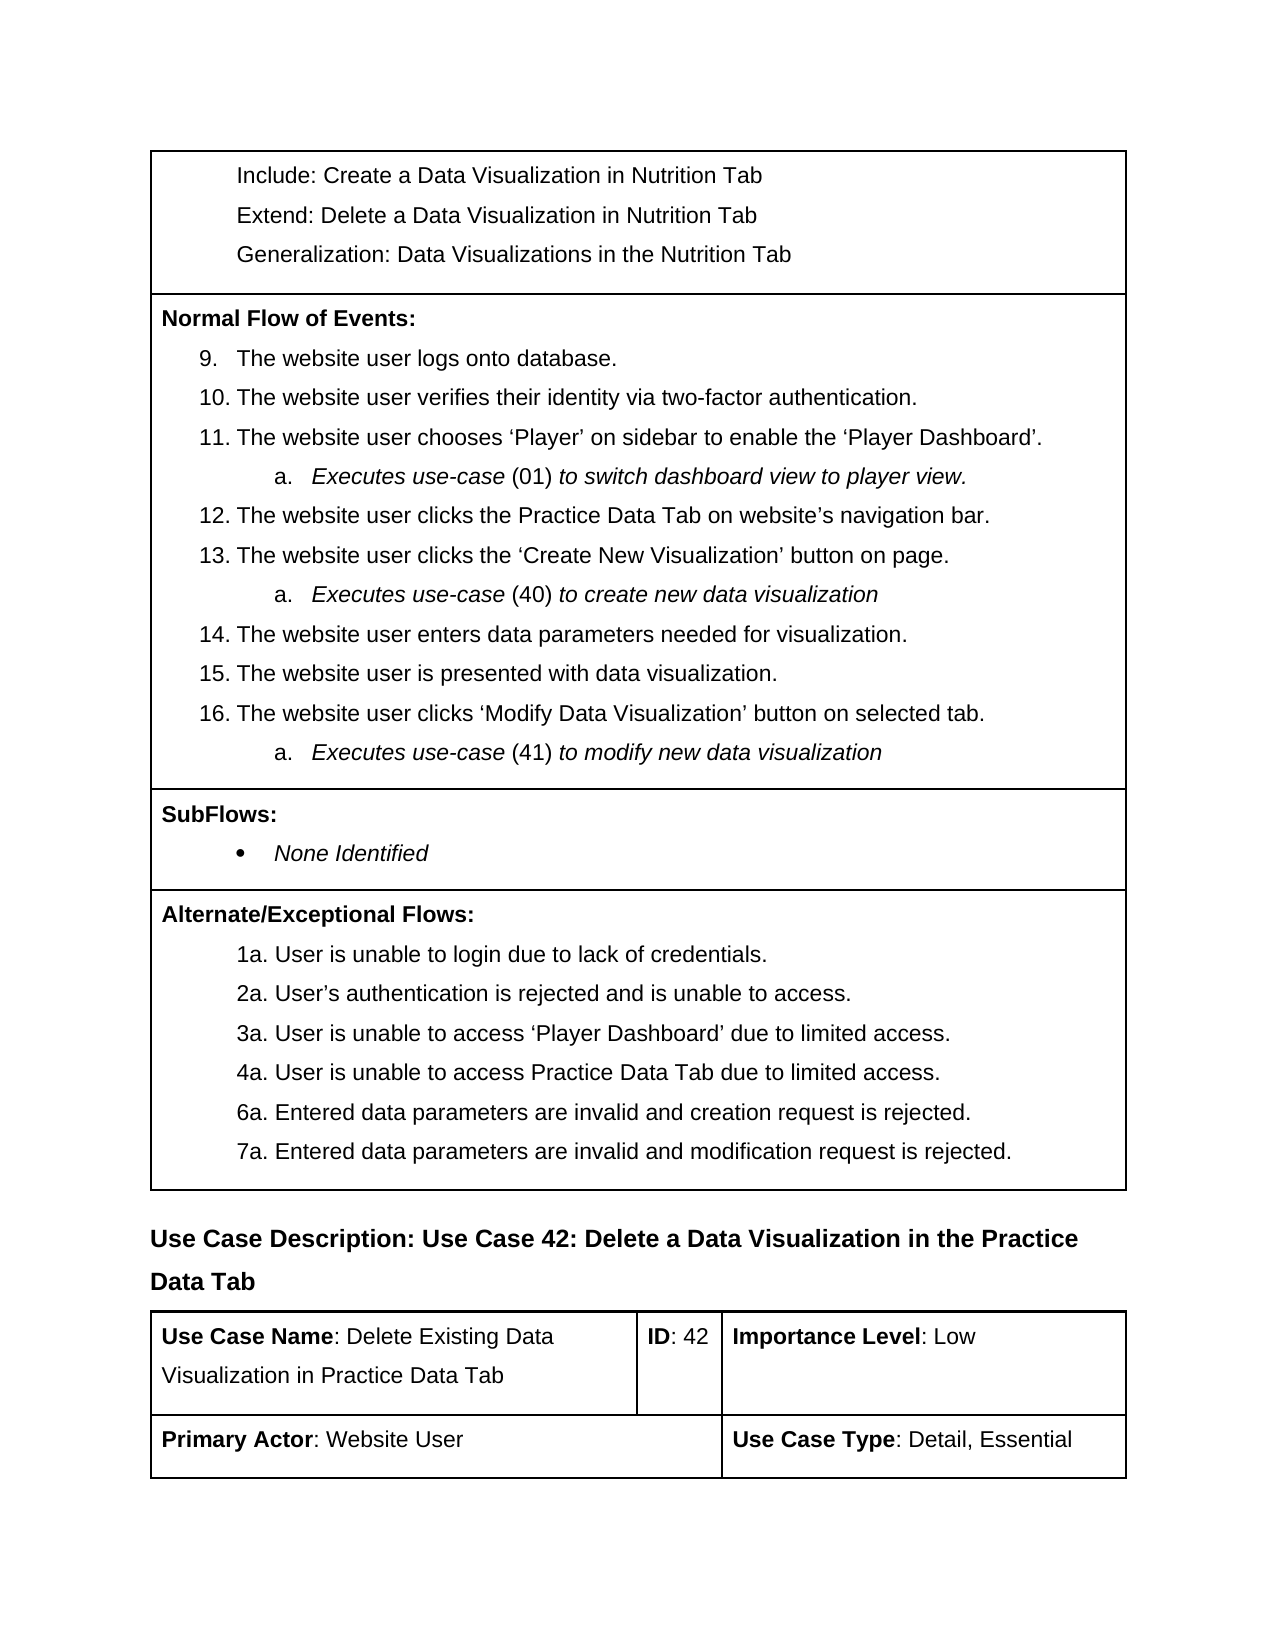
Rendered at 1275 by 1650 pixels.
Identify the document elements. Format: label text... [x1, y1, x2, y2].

table_header ID: 42 [638, 1313, 721, 1413]
table_cell Normal Flow of Events: The website user logs onto database. The website user verifies their identity via two-factor authentication. The website user chooses ‘Player’ on sidebar to enable the ‘Player Dashboard’. Executes use-case (01) to switch dashboard view to player view. The website user clicks the Practice Data Tab on website’s navigation bar. The website user clicks the ‘Create New Visualization’ button on page. Executes use-case (40) to create new data visualization The website user enters data parameters needed for visualization. The website user is presented with data visualization. The website user clicks ‘Modify Data Visualization’ button on selected tab. Executes use-case (41) to modify new data visualization [152, 295, 1125, 788]
table_header Use Case Name: Delete Existing Data Visualization in Practice Data Tab [152, 1313, 636, 1413]
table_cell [152, 152, 1125, 292]
table_cell Alternate/Exceptional Flows: 1a. User is unable to login due to lack of credentials. 2a. User’s authentication is rejected and is unable to access. 3a. User is unable to access ‘Player Dashboard’ due to limited access. 4a. User is unable to access Practice Data Tab due to limited access. 6a. Entered data parameters are invalid and creation request is rejected. 7a. Entered data parameters are invalid and modification request is rejected. [152, 891, 1125, 1189]
table_cell SubFlows: None Identified [152, 790, 1125, 889]
table_cell Use Case Type: Detail, Essential [723, 1416, 1125, 1477]
table_header Importance Level: Low [723, 1313, 1125, 1413]
subtitle Use Case Description: Use Case 42: Delete a Data Visualization in the Practice Data Tab [150, 1224, 1125, 1296]
table_cell Primary Actor: Website User [152, 1416, 721, 1477]
